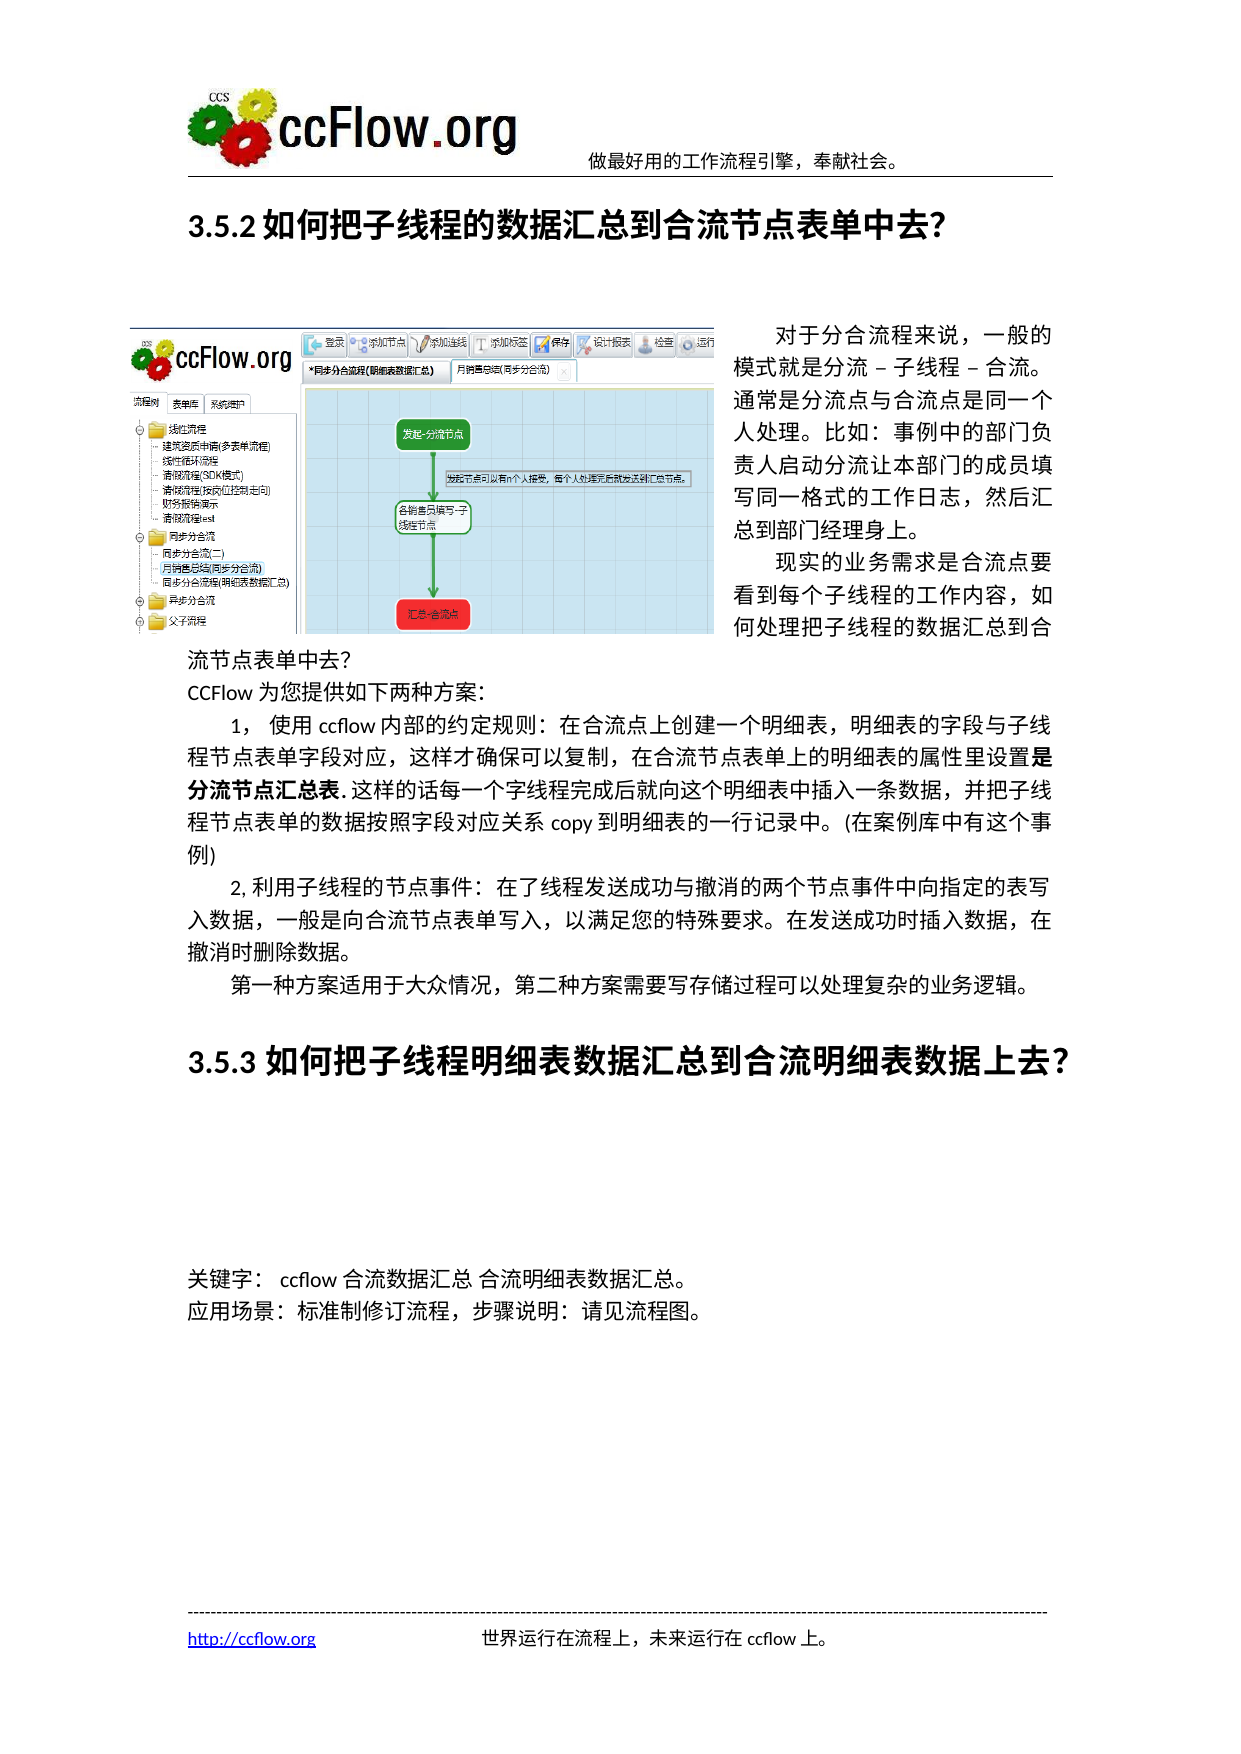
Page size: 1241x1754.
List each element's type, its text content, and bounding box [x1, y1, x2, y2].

picture [187, 88, 521, 169]
text 关键字： ccflow 合流数据汇总 合流明细表数据汇总。 [187, 1261, 1053, 1294]
subtitle 3.5.2如何把子线程的数据汇总到合流节点表单中去？ [187, 190, 1053, 255]
text 现实的业务需求是合流点要看到每个子线程的工作内容，如何处理把子线程的数据汇总到合流节点表单中去？ [187, 545, 1053, 675]
picture [129, 327, 714, 634]
text 应用场景：标准制修订流程，步骤说明：请见流程图。 [187, 1294, 1053, 1326]
text 1， 使用ccflow内部的约定规则：在合流点上创建一个明细表，明细表的字段与子线程节点表单字段对应，这样才确保可以复制，在合流节点表单上的明细表的属性里设置是分流节点汇总表. 这样的话每一个字线程完成后就向这个明细表中插入一条数据，并把子线程节点表单的数据按照字段对应关系copy到明细表的一行记录中。(在案例库中有这个事例) [187, 707, 1053, 870]
text 对于分合流程来说，一般的模式就是分流 – 子线程 – 合流。通常是分流点与合流点是同一个人处理。比如：事例中的部门负责人启动分流让本部门的成员填写同一格式的工作日志，然后汇总到部门经理身上。 [187, 317, 1053, 545]
text 第一种方案适用于大众情况，第二种方案需要写存储过程可以处理复杂的业务逻辑。 [187, 967, 1053, 1000]
subtitle 3.5.3 如何把子线程明细表数据汇总到合流明细表数据上去？ [187, 1027, 1053, 1204]
text 2, 利用子线程的节点事件：在了线程发送成功与撤消的两个节点事件中向指定的表写入数据，一般是向合流节点表单写入，以满足您的特殊要求。在发送成功时插入数据，在撤消时删除数据。 [187, 870, 1053, 967]
text CCFlow 为您提供如下两种方案： [187, 675, 1053, 707]
